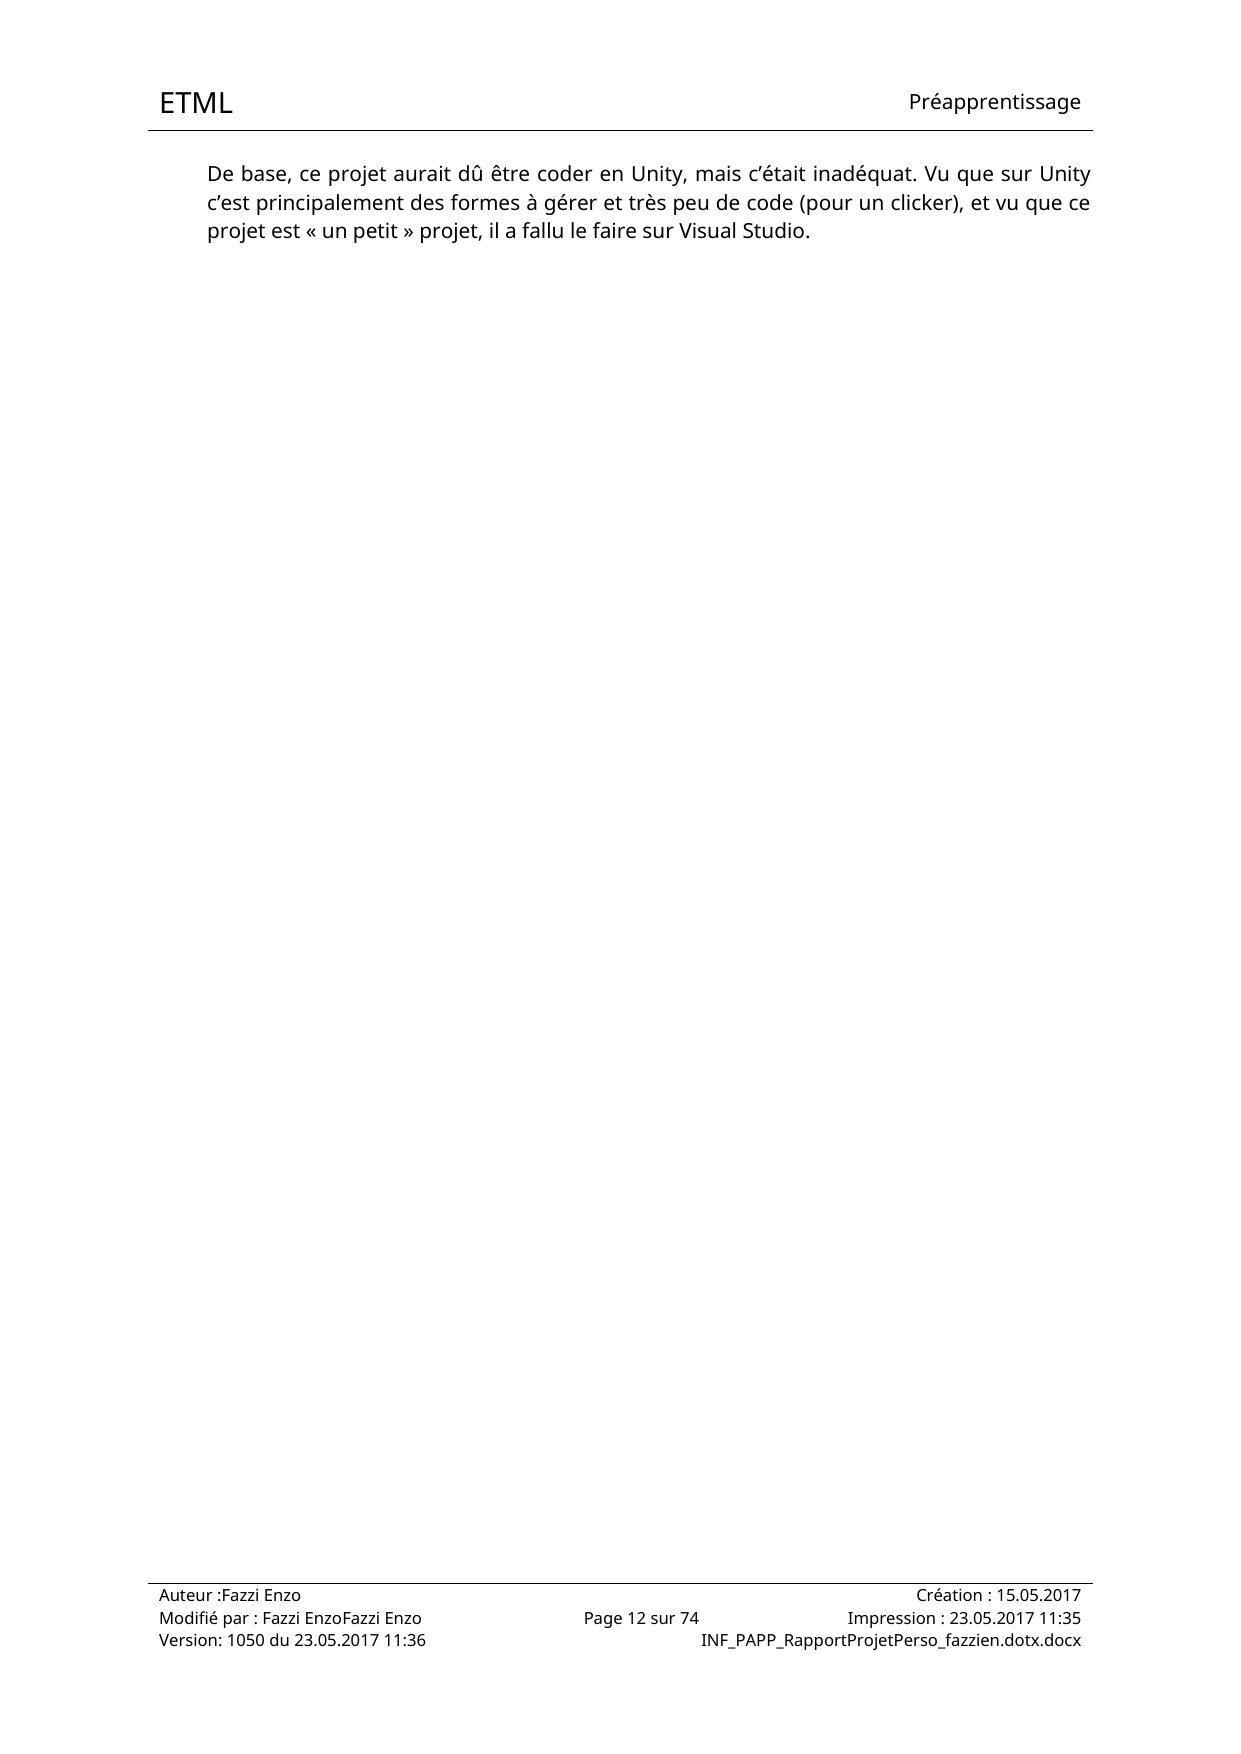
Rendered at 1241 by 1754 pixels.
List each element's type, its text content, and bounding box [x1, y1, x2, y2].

text De base, ce projet aurait dû être coder en Unity, mais c’était inadéquat. Vu que sur Unity c’est principalement des formes à gérer et très peu de code (pour un clicker), et vu que ce projet est « un petit » projet, il a fallu le faire sur Visual Studio. [207, 159, 1092, 244]
